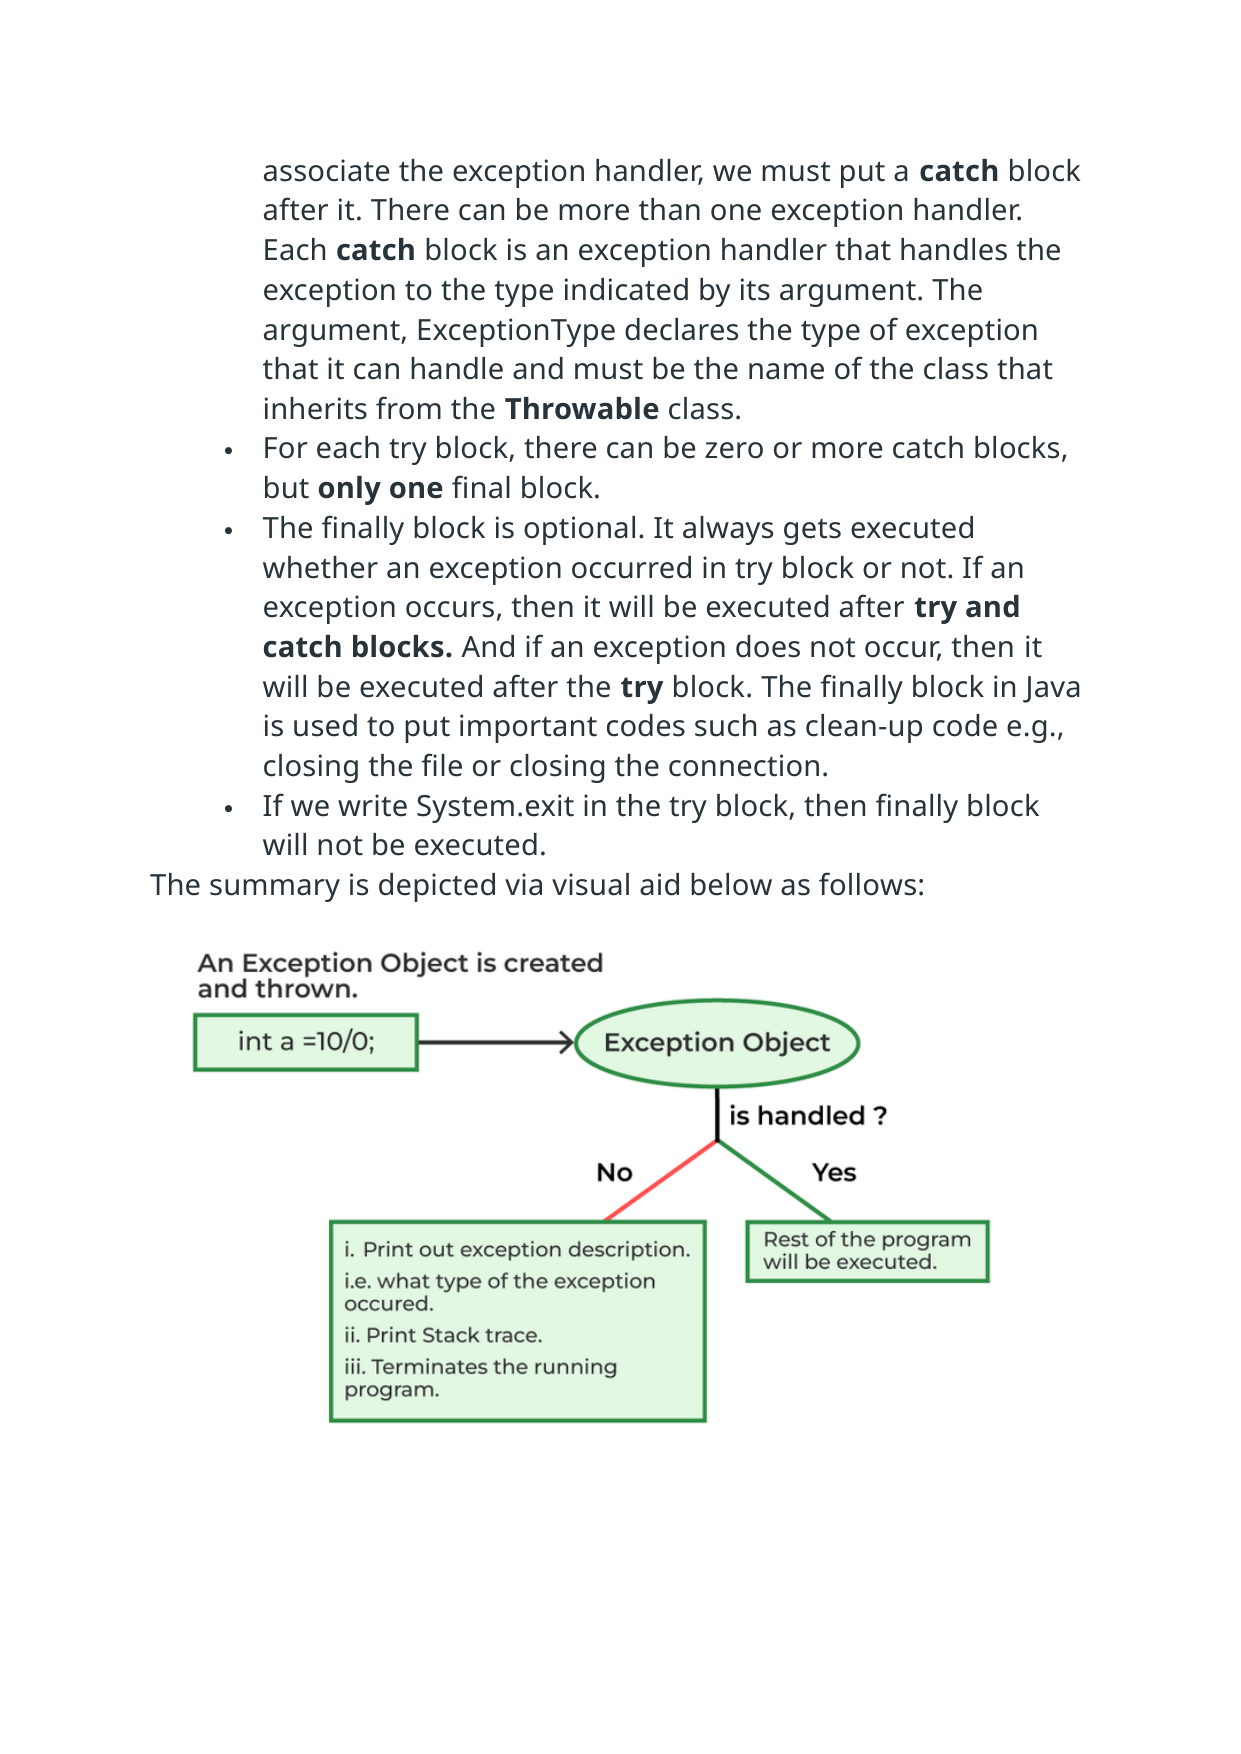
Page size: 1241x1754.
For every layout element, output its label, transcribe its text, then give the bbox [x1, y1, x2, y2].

list If we write System.exit in the try block, then finally block will not be executed. [225, 785, 1090, 864]
list The finally block is optional. It always gets executed whether an exception occurred in try block or not. If an exception occurs, then it will be executed after try and catch blocks. And if an exception does not occur, then it will be executed after the try block. The finally block in Java is used to put important codes such as clean-up code e.g., closing the file or closing the connection. [225, 507, 1090, 785]
list For each try block, there can be zero or more catch blocks, but only one final block. [225, 428, 1090, 507]
picture [150, 903, 1032, 1459]
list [225, 150, 1090, 428]
text The summary is depicted via visual aid below as follows: [150, 864, 1090, 904]
